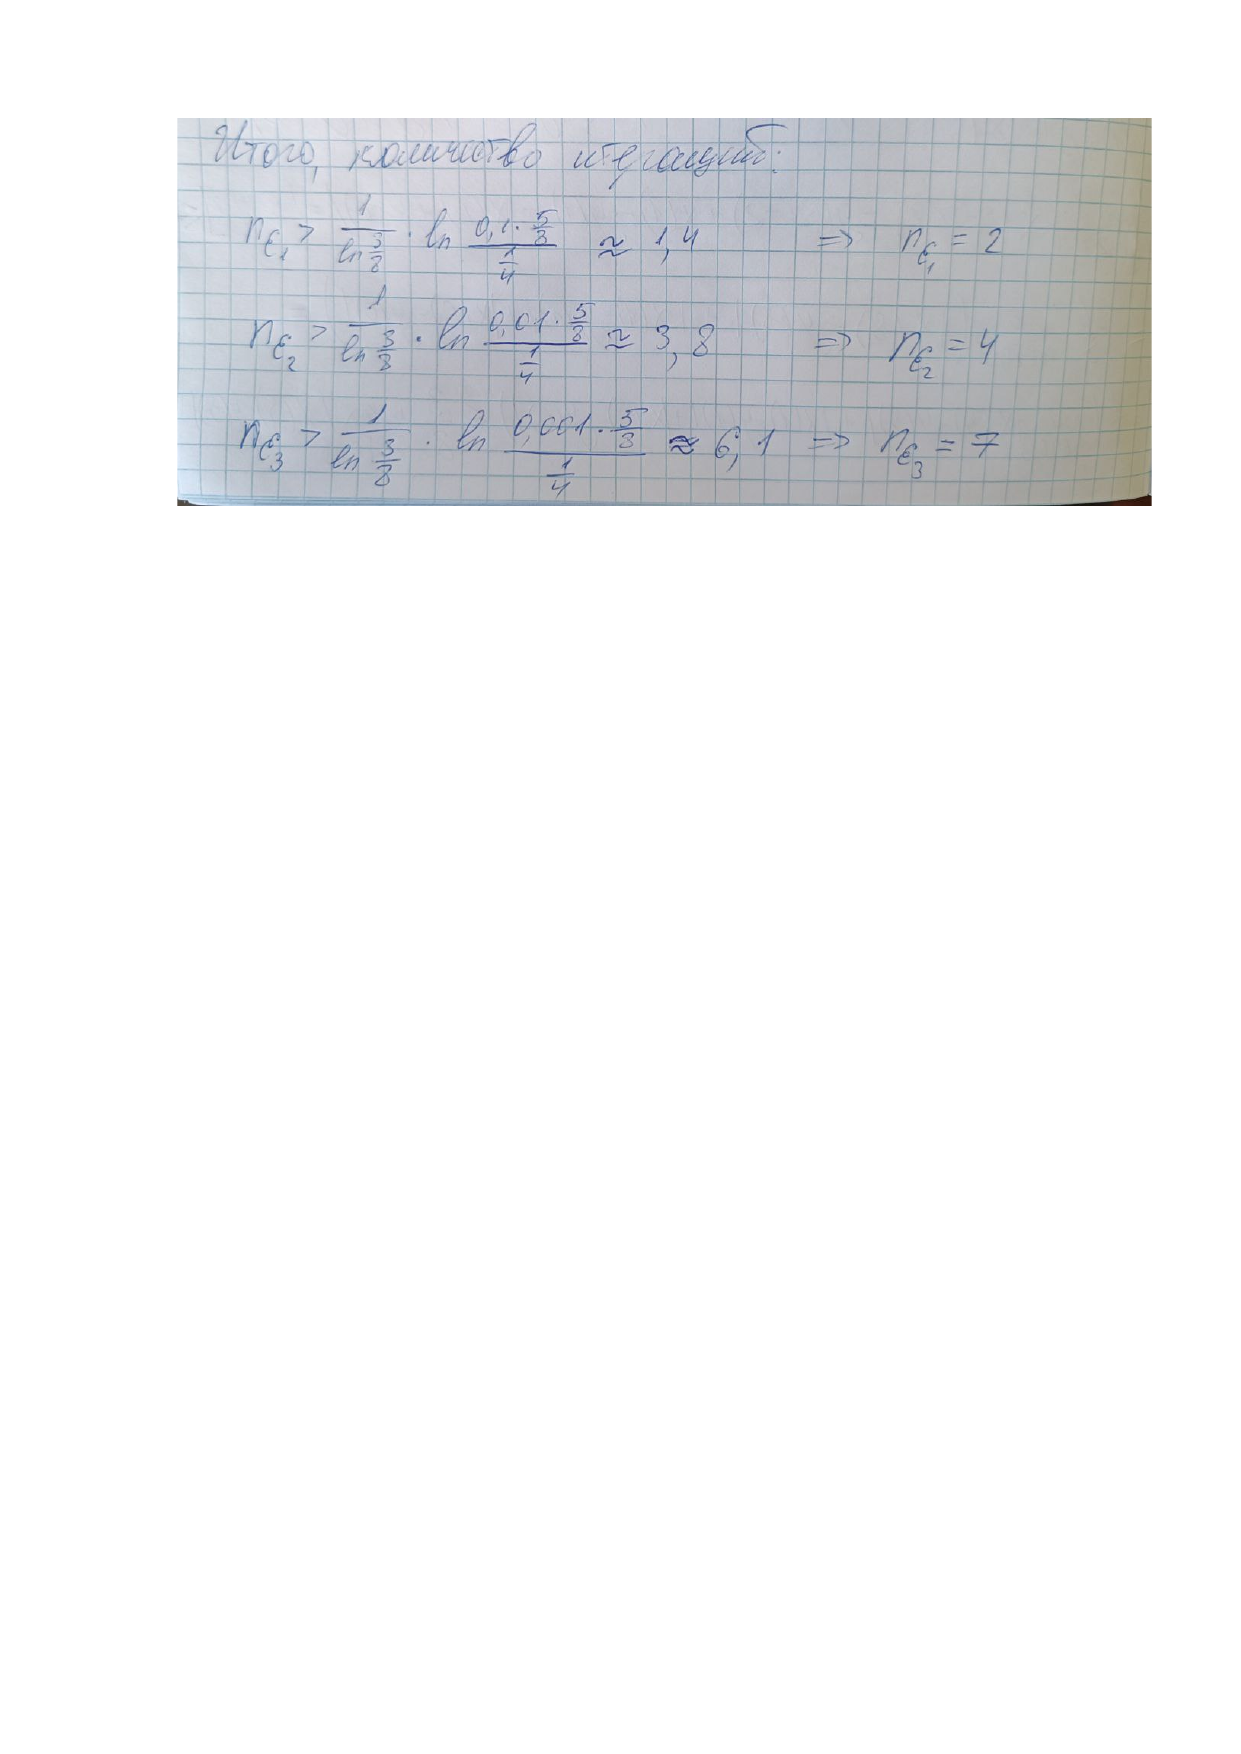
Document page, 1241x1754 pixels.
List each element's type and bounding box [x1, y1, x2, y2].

picture [177, 118, 1152, 506]
